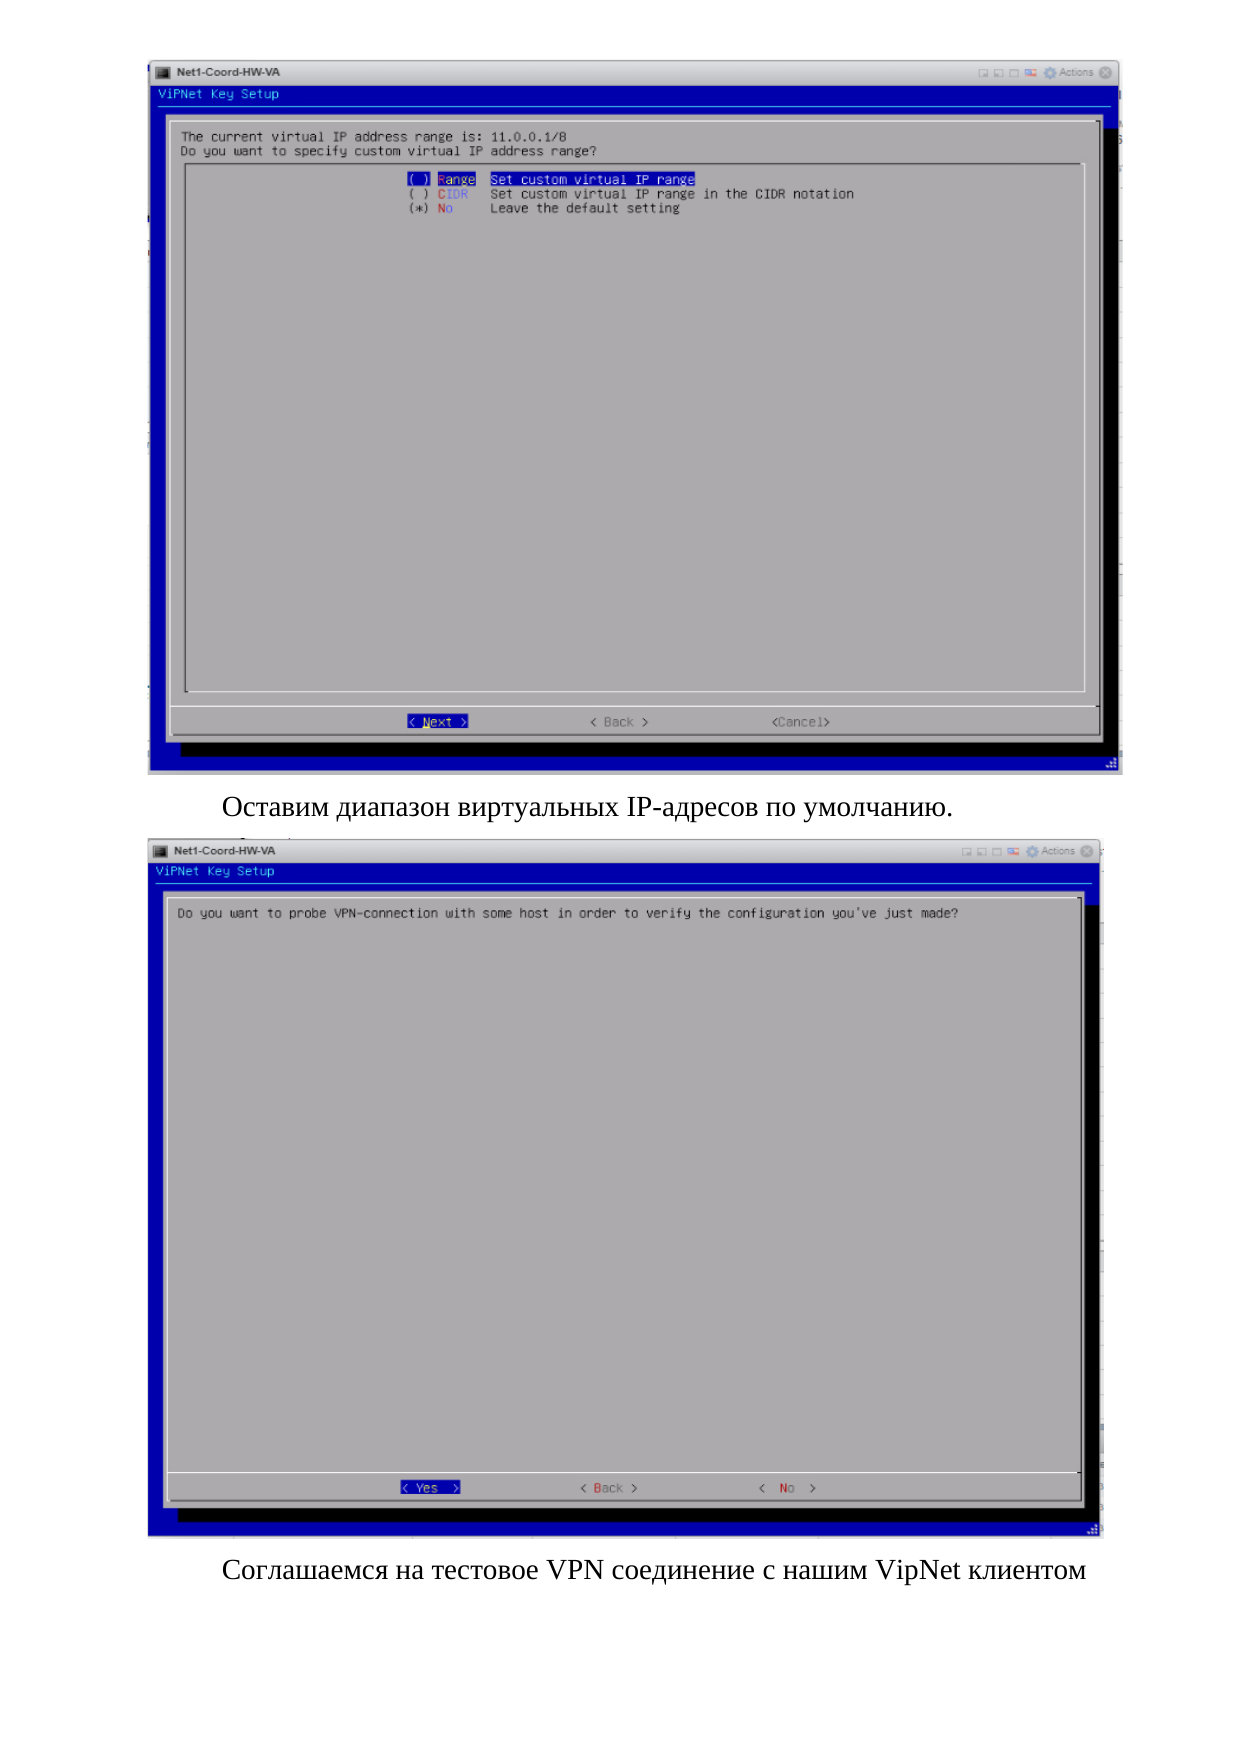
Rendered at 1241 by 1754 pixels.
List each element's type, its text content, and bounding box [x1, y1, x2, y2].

picture [147, 59, 1123, 775]
text Соглашаемся на тестовое VPN соединение с нашим VipNet клиентом [148, 1552, 1211, 1586]
text Оставим диапазон виртуальных IP-адресов по умолчанию. [148, 789, 1211, 822]
picture [147, 838, 1104, 1539]
